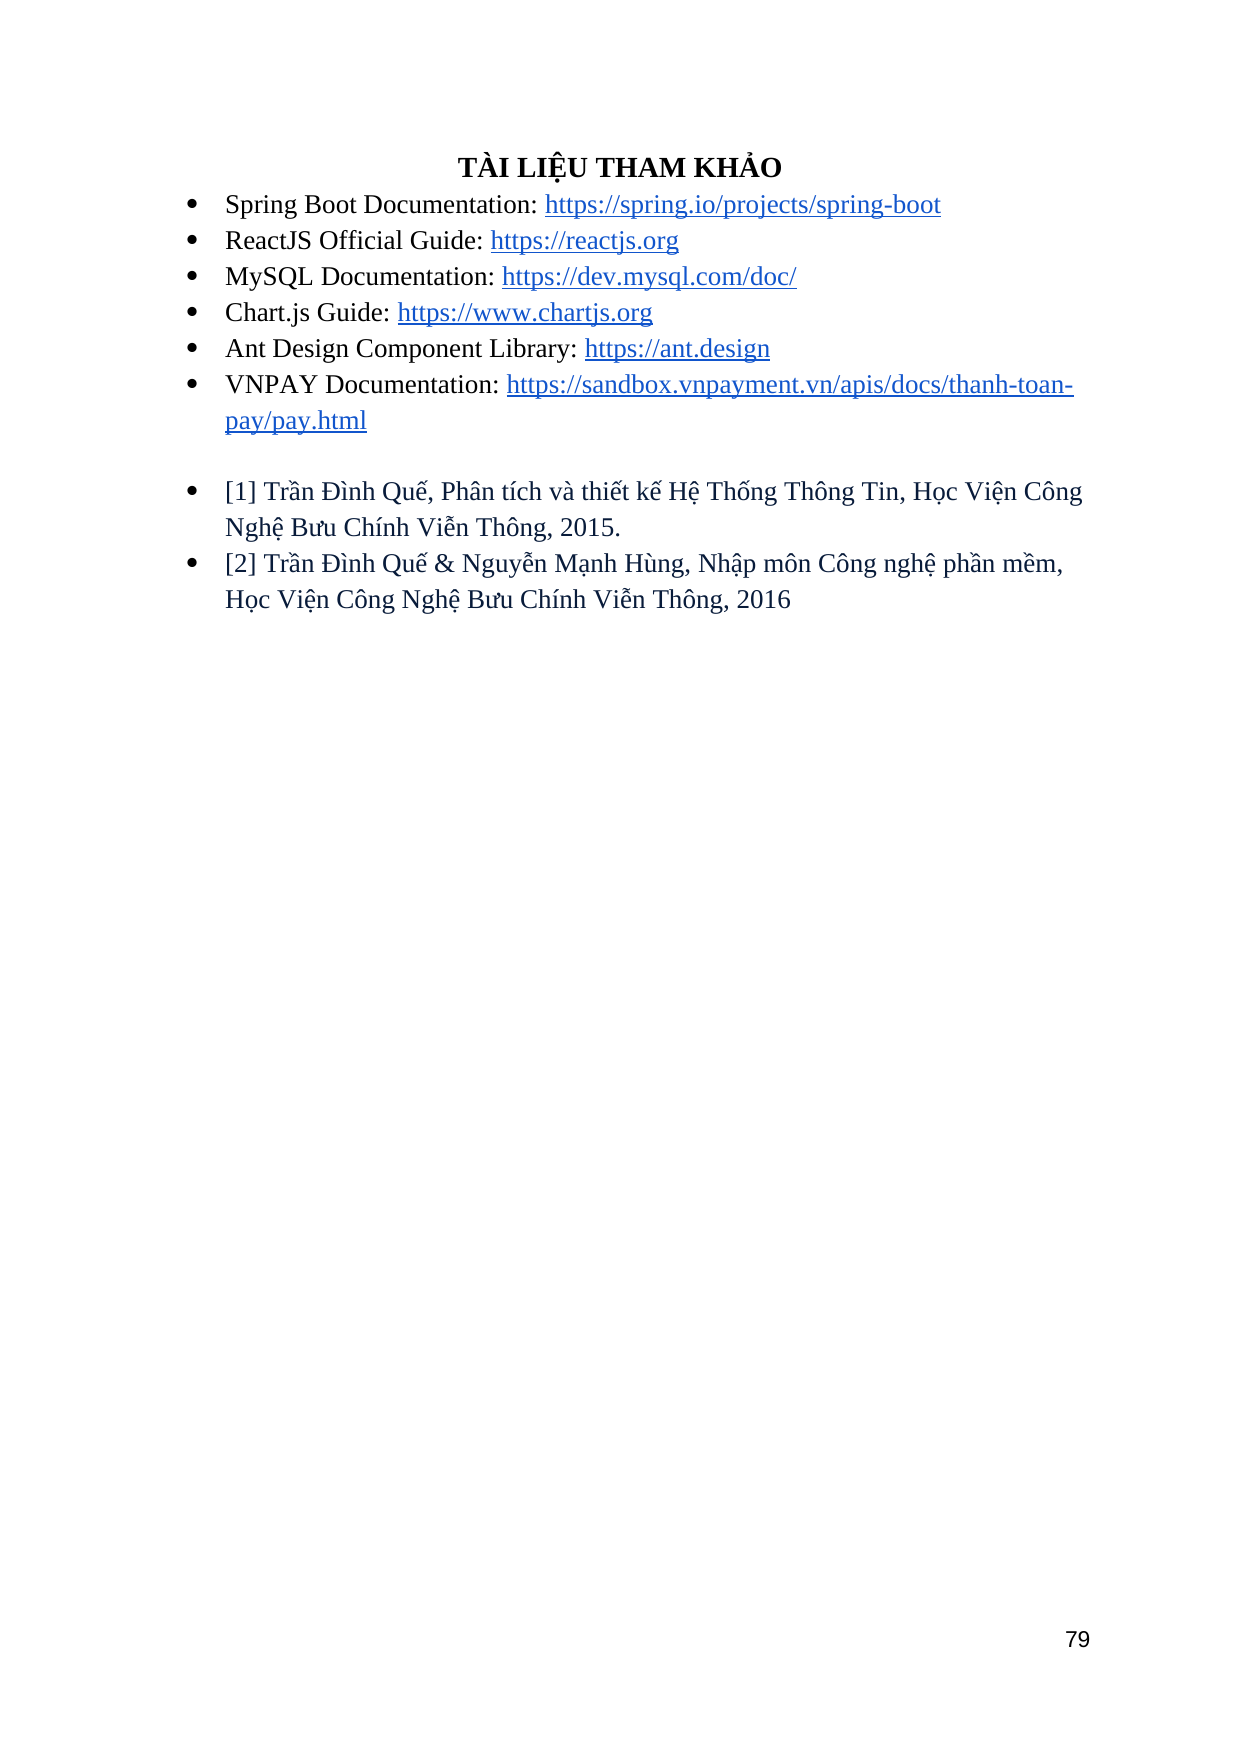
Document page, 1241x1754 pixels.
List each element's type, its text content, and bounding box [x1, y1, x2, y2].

list Chart.js Guide: https://www.chartjs.org [187, 296, 1090, 328]
list [1] Trần Đình Quế, Phân tích và thiết kế Hệ Thống Thông Tin, Học Viện Công Nghệ Bưu Chính Viễn Thông, 2015. [187, 476, 1090, 542]
list Ant Design Component Library: https://ant.design [187, 332, 1090, 363]
list Spring Boot Documentation: https://spring.io/projects/spring-boot [187, 188, 1090, 220]
list VNPAY Documentation: https://sandbox.vnpayment.vn/apis/docs/thanh-toan-pay/pay.html [187, 368, 1090, 435]
list ReactJS Official Guide: https://reactjs.org [187, 224, 1090, 256]
list [2] Trần Đình Quế & Nguyễn Mạnh Hùng, Nhập môn Công nghệ phần mềm, Học Viện Công Nghệ Bưu Chính Viễn Thông, 2016 [187, 547, 1090, 614]
list MySQL Documentation: https://dev.mysql.com/doc/ [187, 260, 1090, 292]
subtitle TÀI LIỆU THAM KHẢO [150, 150, 1090, 183]
